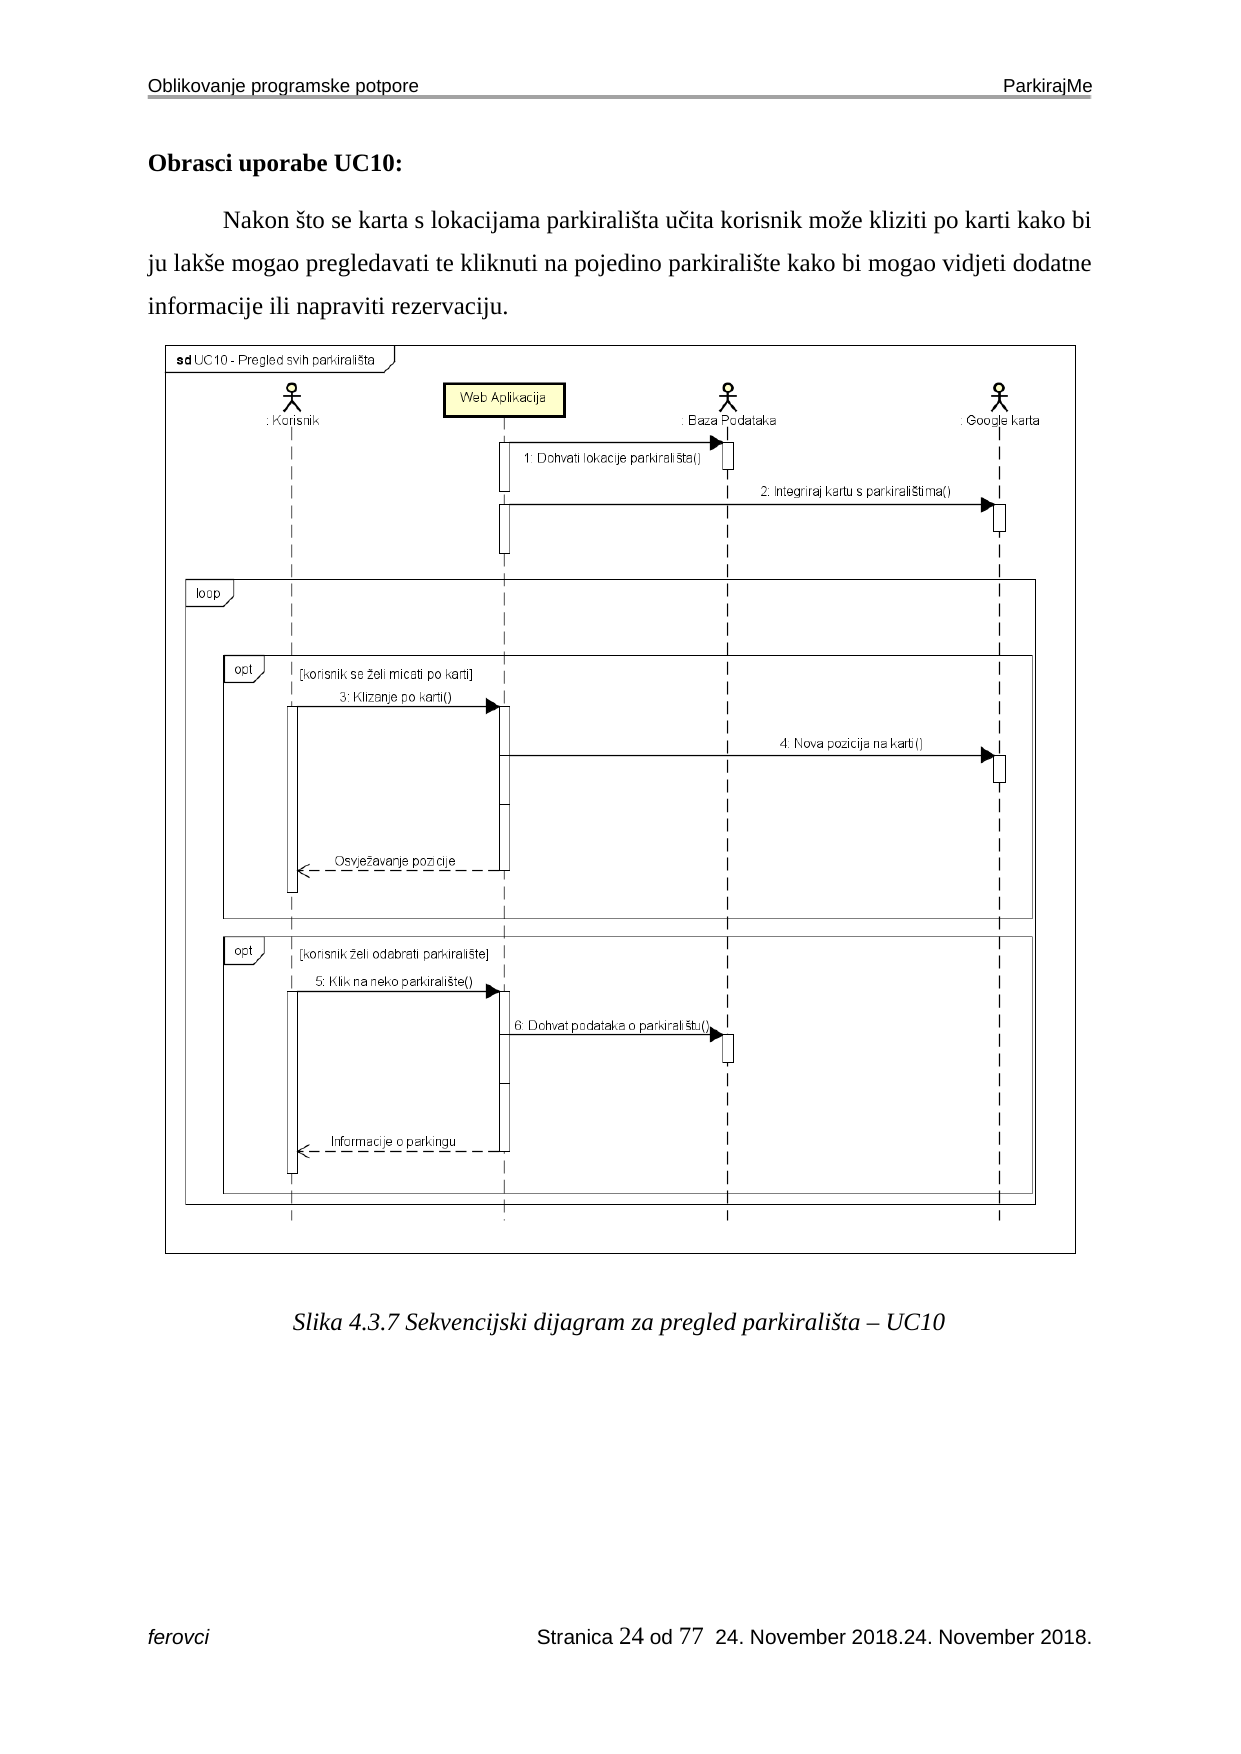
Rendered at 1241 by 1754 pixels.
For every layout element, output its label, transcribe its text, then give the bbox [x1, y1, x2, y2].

picture [147, 95, 1092, 99]
text Obrasci uporabe UC10: [148, 148, 1093, 176]
picture [154, 334, 1086, 1264]
text Nakon što se karta s lokacijama parkirališta učita korisnik može kliziti po karti kako bi ju lakše mogao pregledavati te kliknuti na pojedino parkiralište kako bi mogao vidjeti dodatne informacije ili napraviti rezervaciju. [148, 205, 1093, 320]
text Slika 4.3.7 Sekvencijski dijagram za pregled parkirališta – UC10 [148, 1307, 1093, 1336]
